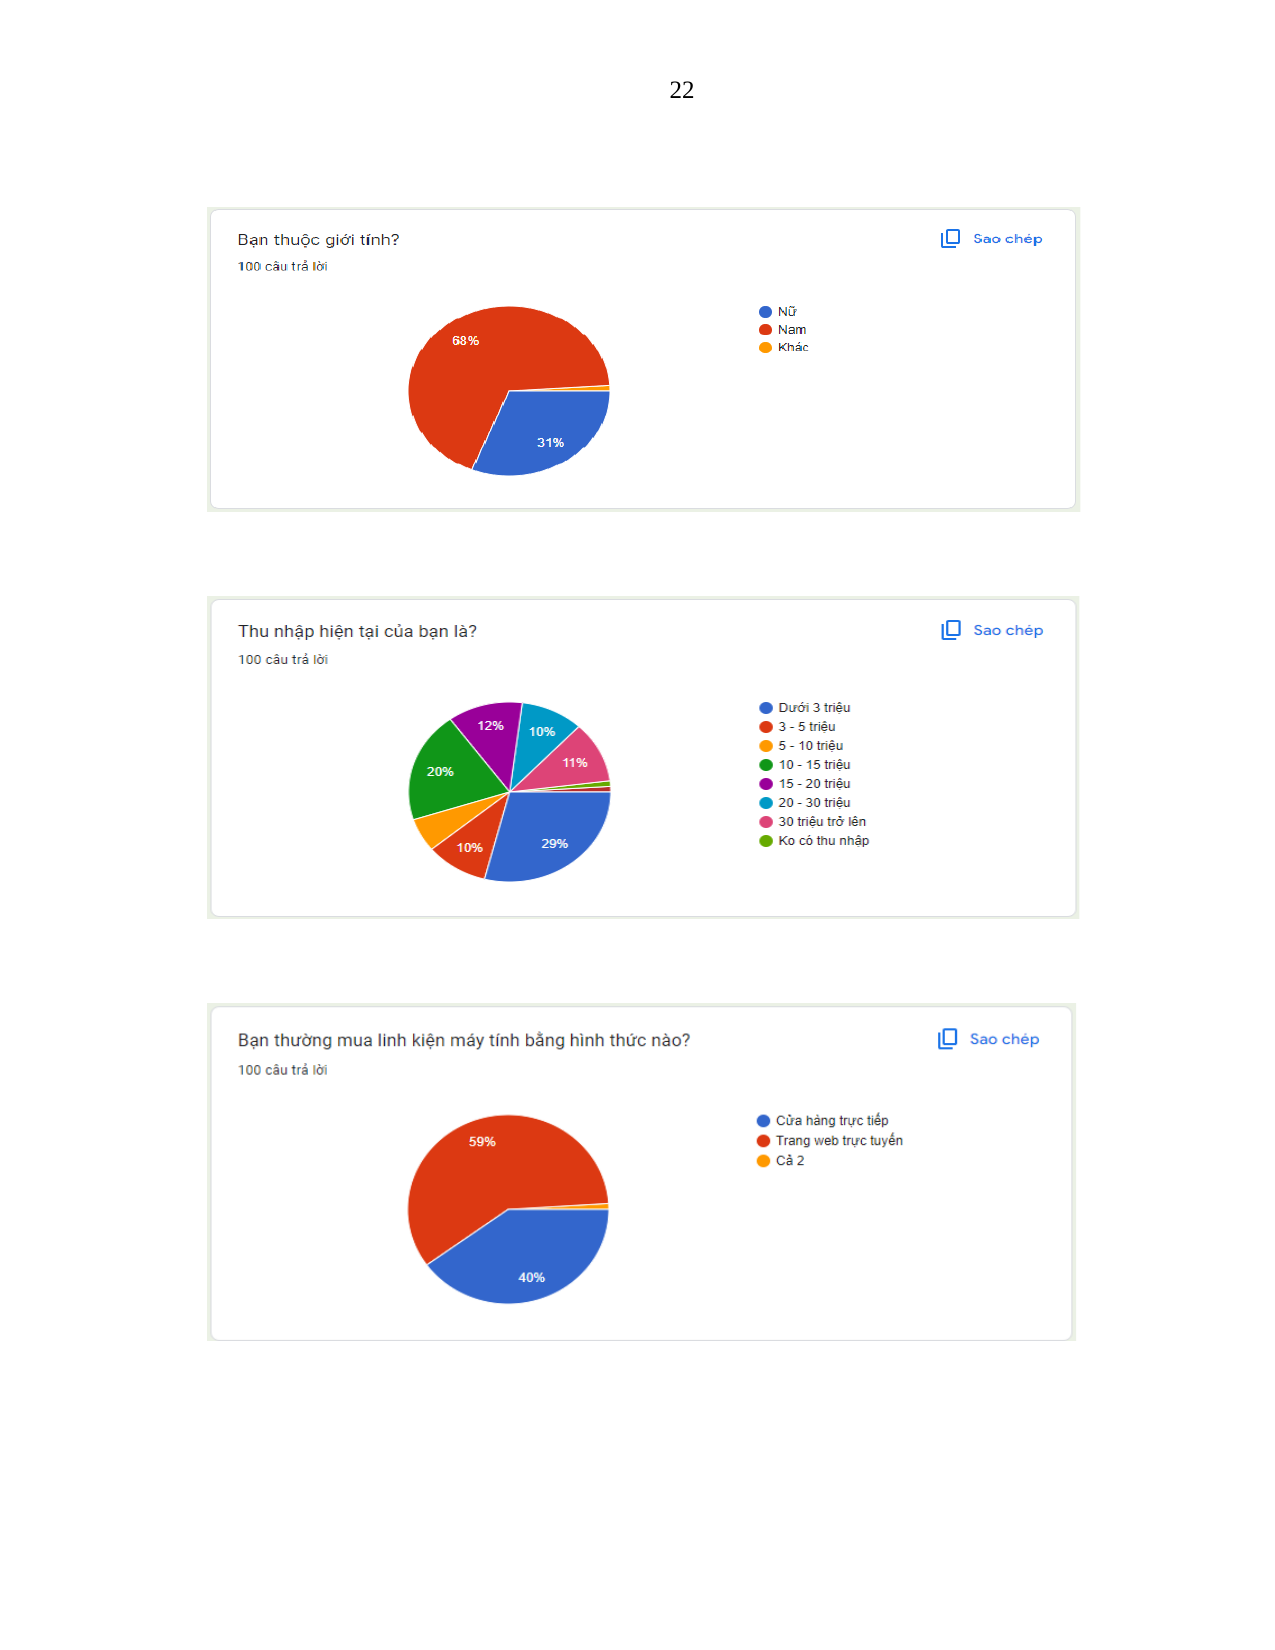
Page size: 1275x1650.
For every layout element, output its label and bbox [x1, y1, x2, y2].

picture [207, 1003, 1077, 1341]
picture [207, 596, 1080, 919]
picture [207, 207, 1081, 512]
